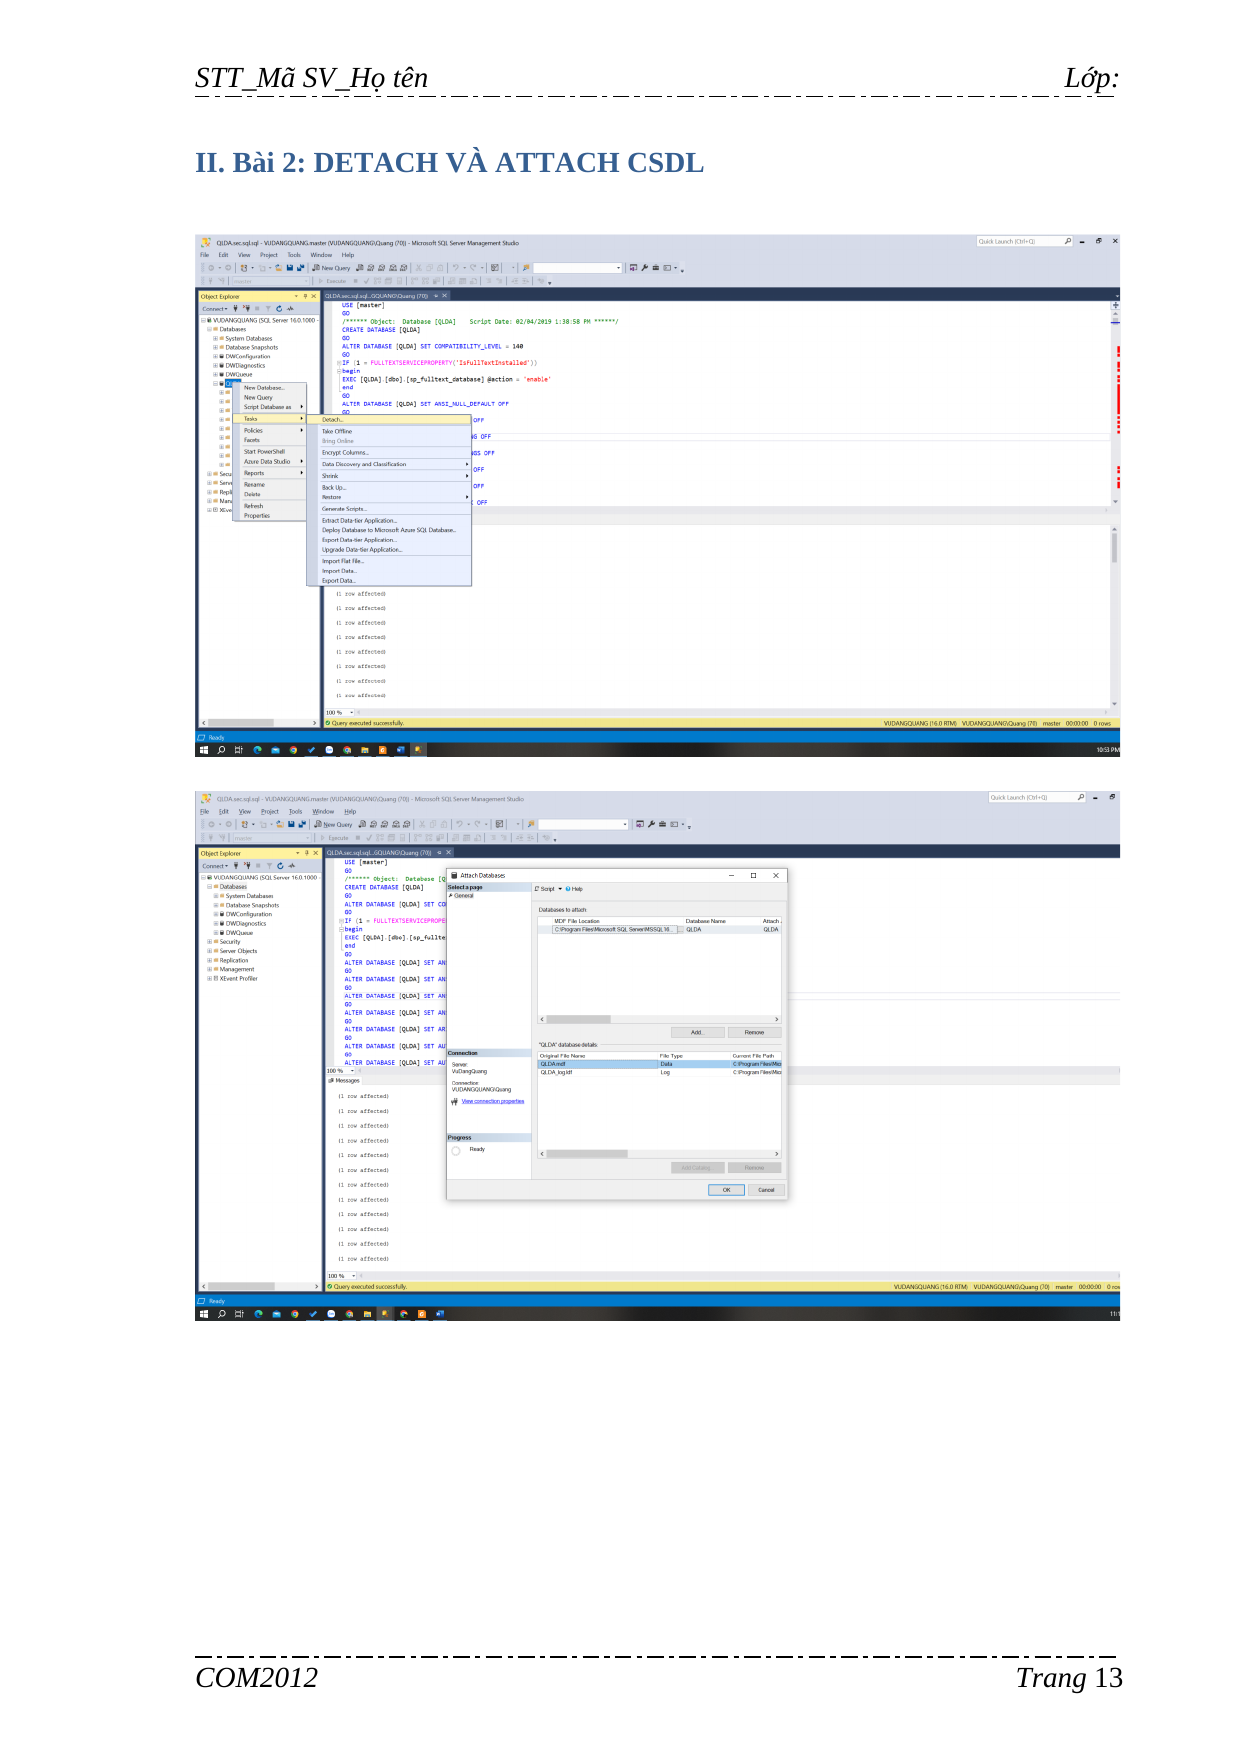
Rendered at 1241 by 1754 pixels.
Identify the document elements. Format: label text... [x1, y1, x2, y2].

picture [195, 234, 1121, 757]
subtitle Bài 2: DETACH VÀ ATTACH CSDL [195, 145, 1120, 178]
picture [195, 791, 1121, 1321]
